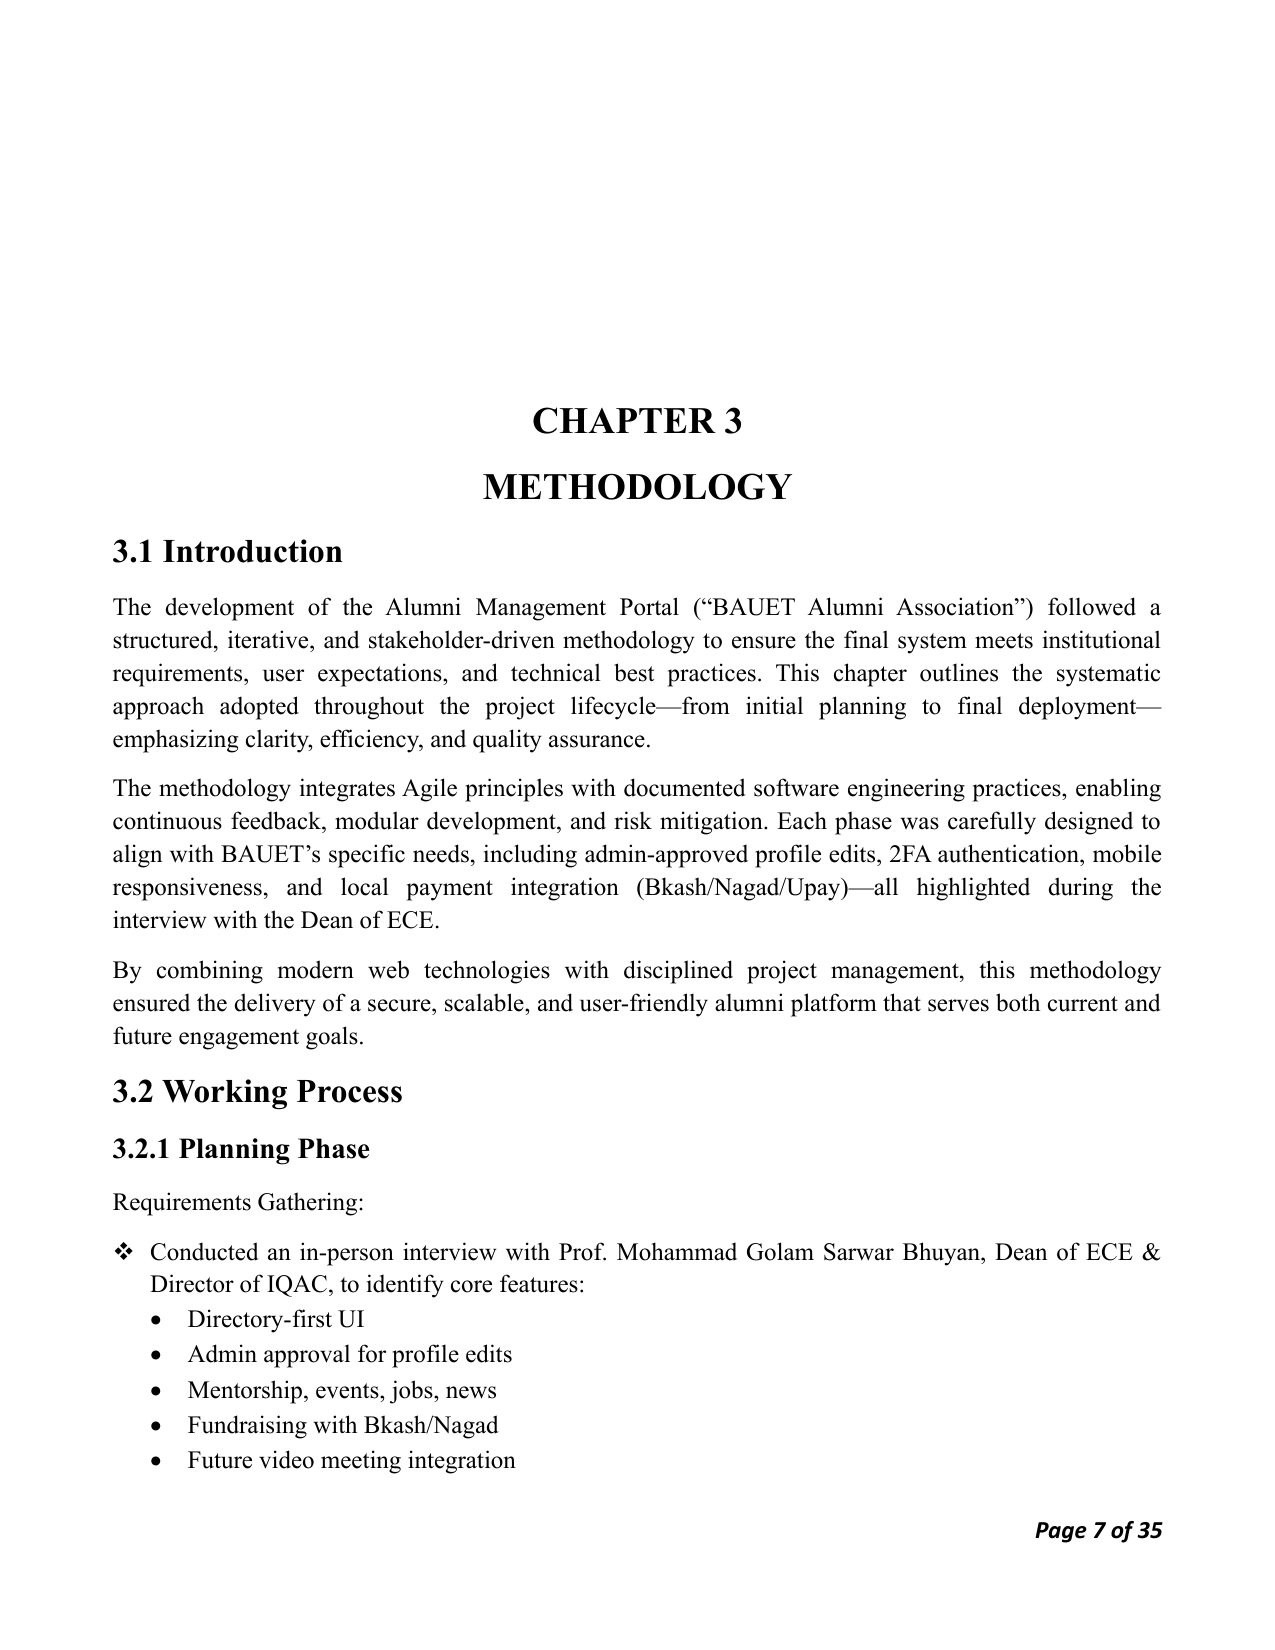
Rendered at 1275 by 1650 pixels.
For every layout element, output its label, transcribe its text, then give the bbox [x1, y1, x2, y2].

text By combining modern web technologies with disciplined project management, this methodology ensured the delivery of a secure, scalable, and user-friendly alumni platform that serves both current and future engagement goals. [112, 955, 1162, 1050]
list Admin approval for profile edits [150, 1338, 1162, 1368]
text The methodology integrates Agile principles with documented software engineering practices, enabling continuous feedback, modular development, and risk mitigation. Each phase was carefully designed to align with BAUET’s specific needs, including admin-approved profile edits, 2FA authentication, mobile responsiveness, and local payment integration (Bkash/Nagad/Upay)—all highlighted during the interview with the Dean of ECE. [112, 773, 1162, 934]
list Future video meeting integration [150, 1443, 1162, 1474]
list Fundraising with Bkash/Nagad [150, 1408, 1162, 1439]
text 3.1 Introduction [112, 531, 1162, 569]
text 3.2.1 Planning Phase [112, 1132, 1162, 1165]
text The development of the Alumni Management Portal (“BAUET Alumni Association”) followed a structured, iterative, and stakeholder-driven methodology to ensure the final system meets institutional requirements, user expectations, and technical best practices. This chapter outlines the systematic approach adopted throughout the project lifecycle—from initial planning to final deployment—emphasizing clarity, efficiency, and quality assurance. [112, 592, 1162, 752]
text 3.2 Working Process [112, 1071, 1162, 1109]
list Conducted an in-person interview with Prof. Mohammad Golam Sarwar Bhuyan, Dean of ECE & Director of IQAC, to identify core features: [112, 1237, 1162, 1298]
list Mentorship, events, jobs, news [150, 1373, 1162, 1404]
list Directory-first UI [150, 1303, 1162, 1333]
text METHODOLOGY [112, 465, 1162, 508]
text Requirements Gathering: [112, 1187, 1162, 1216]
text CHAPTER 3 [112, 398, 1162, 442]
